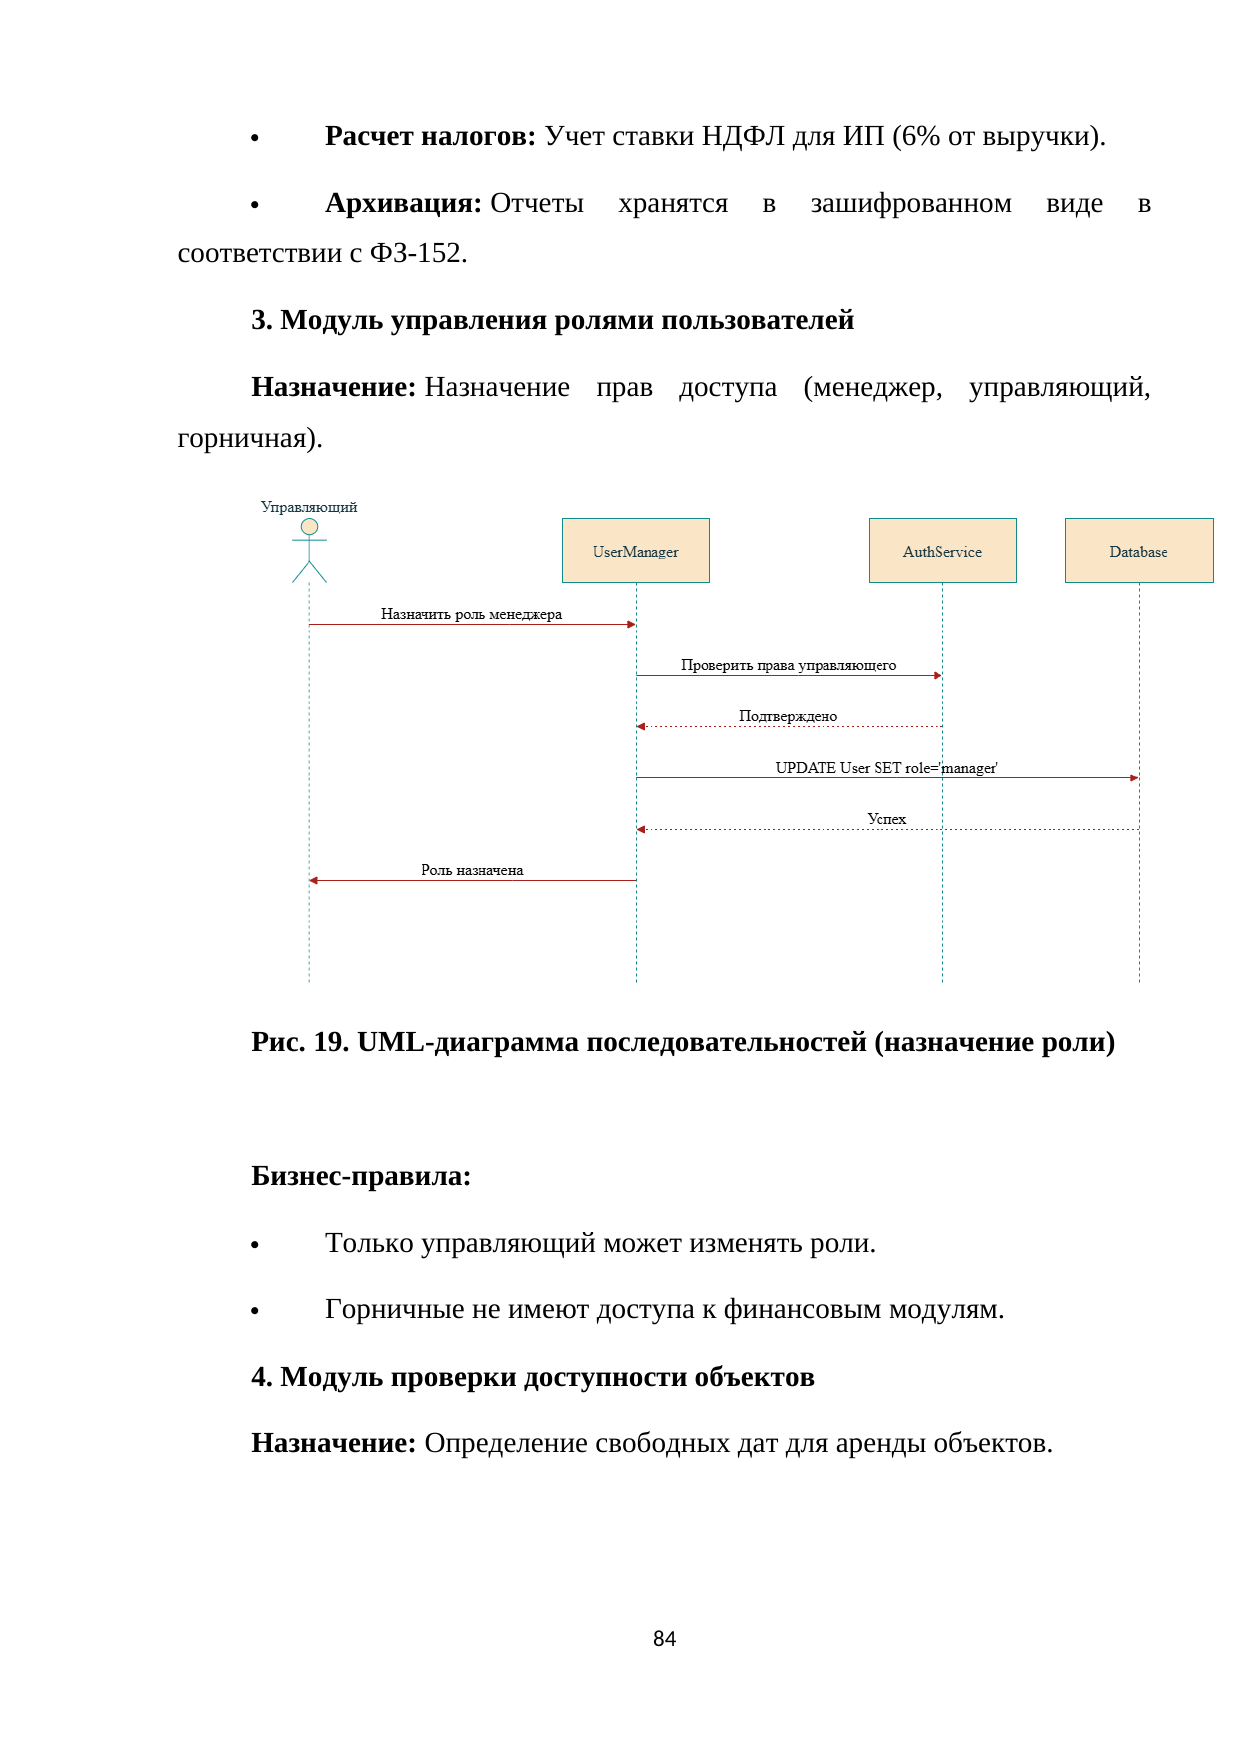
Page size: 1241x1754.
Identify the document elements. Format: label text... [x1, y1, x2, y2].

text Назначение: Назначение прав доступа (менеджер, управляющий, горничная). [177, 369, 1152, 453]
text Рис. 19. UML-диаграмма последовательностей (назначение роли) [177, 1024, 1152, 1057]
text 4. Модуль проверки доступности объектов [177, 1359, 1152, 1392]
list Расчет налогов: Учет ставки НДФЛ для ИП (6% от выручки). [177, 118, 1152, 152]
text Назначение: Определение свободных дат для аренды объектов. [177, 1426, 1152, 1459]
text Бизнес-правила: [177, 1158, 1152, 1191]
list Архивация: Отчеты хранятся в зашифрованном виде в соответствии с ФЗ-152. [177, 185, 1152, 269]
picture [251, 486, 1224, 994]
list Только управляющий может изменять роли. [177, 1225, 1152, 1258]
list Горничные не имеют доступа к финансовым модулям. [177, 1292, 1152, 1325]
text 3. Модуль управления ролями пользователей [177, 302, 1152, 336]
